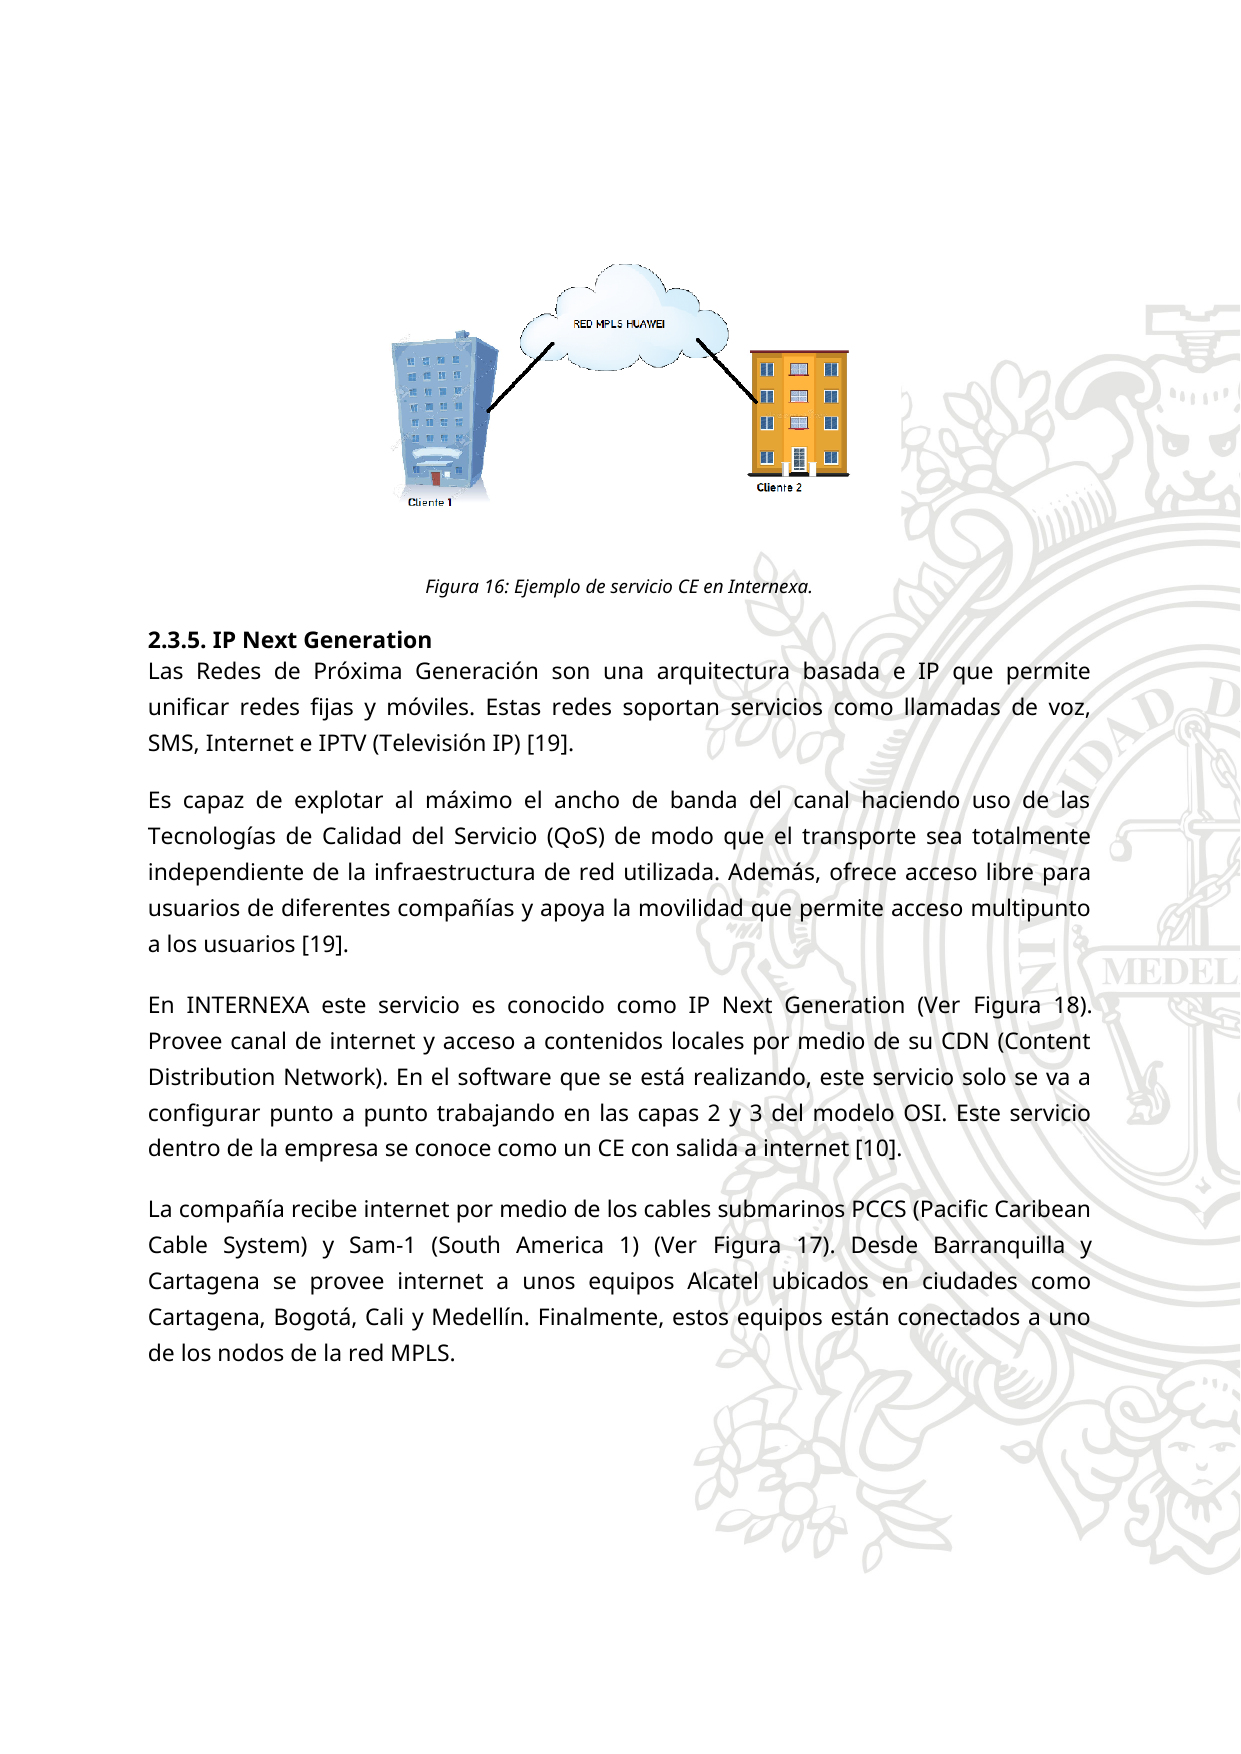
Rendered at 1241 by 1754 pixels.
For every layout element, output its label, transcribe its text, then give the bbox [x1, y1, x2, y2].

text En INTERNEXA este servicio es conocido como IP Next Generation (Ver Figura 18). Provee canal de internet y acceso a contenidos locales por medio de su CDN (Content Distribution Network). En el software que se está realizando, este servicio solo se va a configurar punto a punto trabajando en las capas 2 y 3 del modelo OSI. Este servicio dentro de la empresa se conoce como un CE con salida a internet [10]. [148, 989, 1092, 1164]
text Las Redes de Próxima Generación son una arquitectura basada e IP que permite unificar redes fijas y móviles. Estas redes soportan servicios como llamadas de voz, SMS, Internet e IPTV (Televisión IP) [19]. [148, 655, 1092, 758]
text Es capaz de explotar al máximo el ancho de banda del canal haciendo uso de las Tecnologías de Calidad del Servicio (QoS) de modo que el transporte sea totalmente independiente de la infraestructura de red utilizada. Además, ofrece acceso libre para usuarios de diferentes compañías y apoya la movilidad que permite acceso multipunto a los usuarios [19]. [148, 784, 1092, 959]
text IP Next Generation [148, 624, 1092, 655]
text La compañía recibe internet por medio de los cables submarinos PCCS (Pacific Caribean Cable System) y Sam-1 (South America 1) (Ver Figura 17). Desde Barranquilla y Cartagena se provee internet a unos equipos Alcatel ubicados en ciudades como Cartagena, Bogotá, Cali y Medellín. Finalmente, estos equipos están conectados a uno de los nodos de la red MPLS. [148, 1193, 1092, 1368]
picture [0, 234, 1241, 1616]
